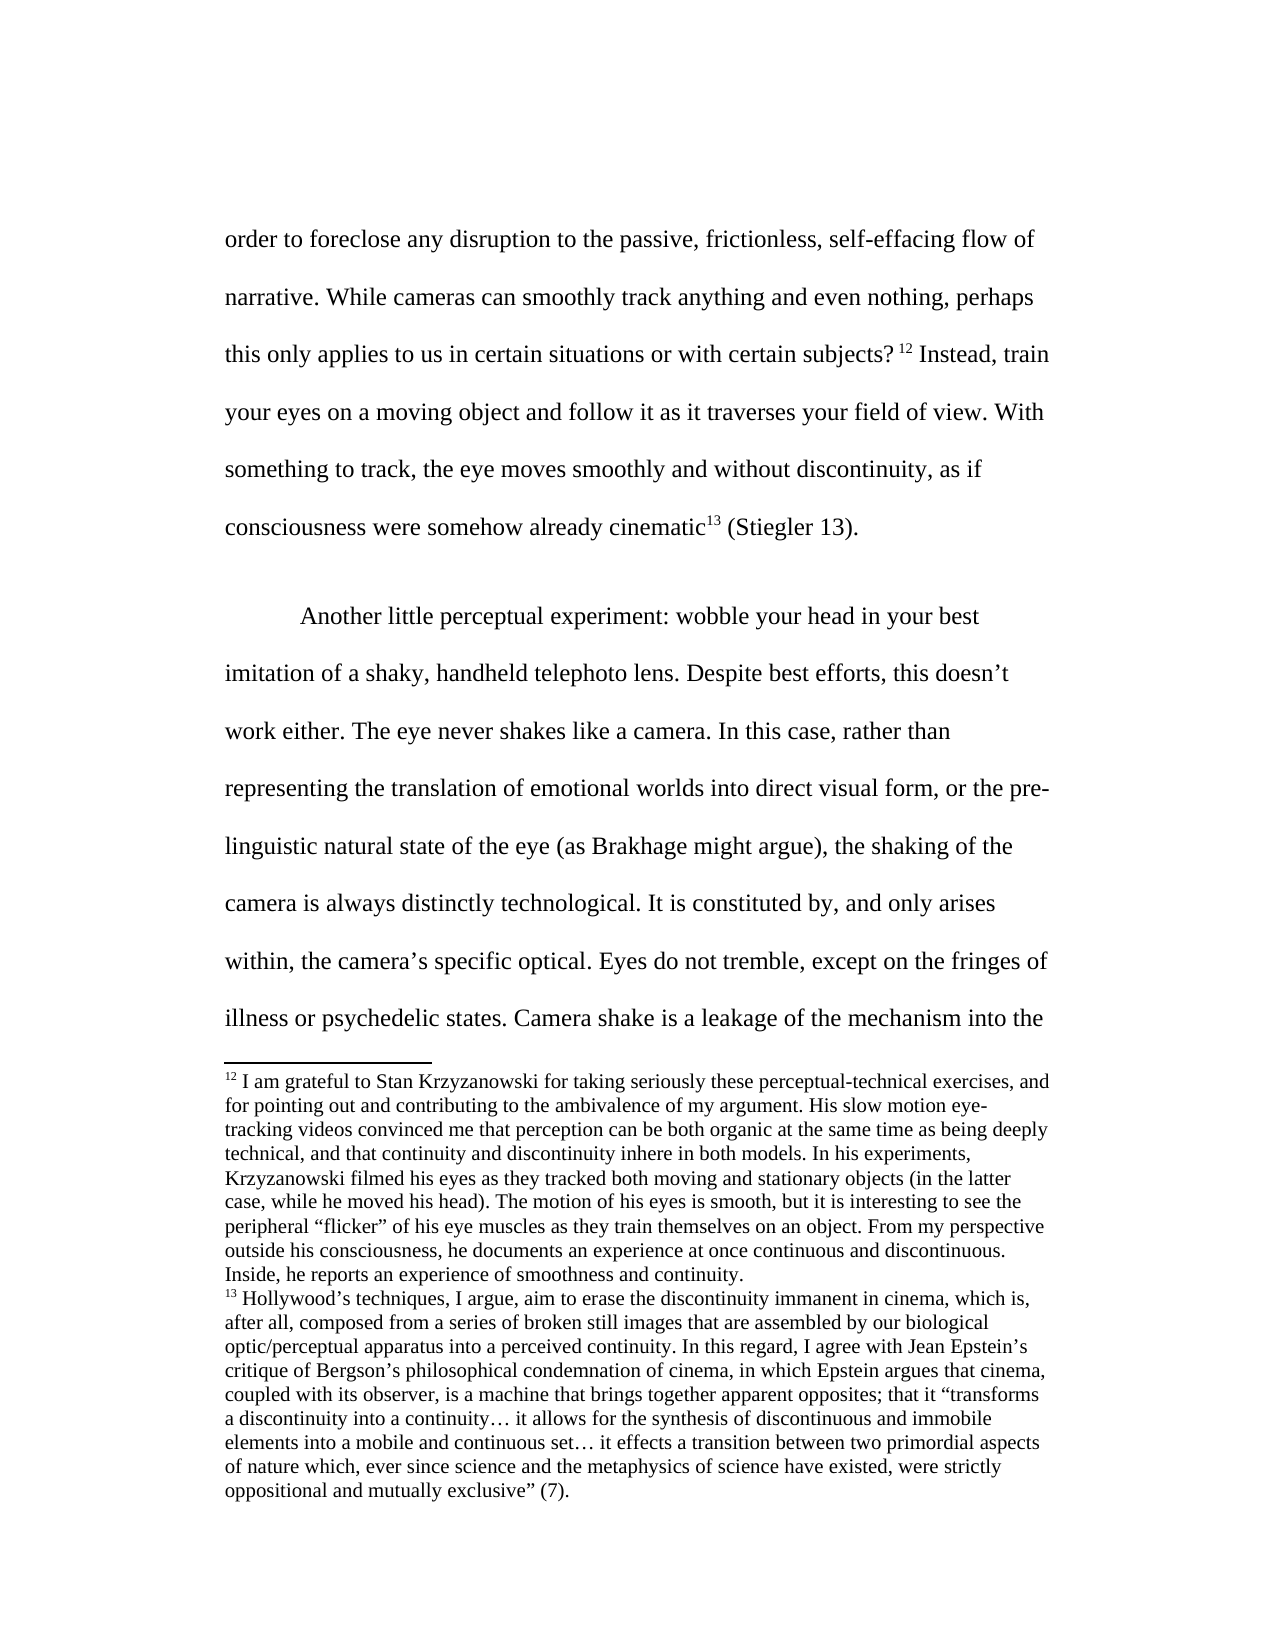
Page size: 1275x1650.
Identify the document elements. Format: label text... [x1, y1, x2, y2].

text Another little perceptual experiment: wobble your head in your best imitation of a shaky, handheld telephoto lens. Despite best efforts, this doesn’t work either. The eye never shakes like a camera. In this case, rather than representing the translation of emotional worlds into direct visual form, or the pre-linguistic natural state of the eye (as Brakhage might argue), the shaking of the camera is always distinctly technological. It is constituted by, and only arises within, the camera’s specific optical. Eyes do not tremble, except on the fringes of illness or psychedelic states. Camera shake is a leakage of the mechanism into the frame, a reminder that cinema is not really a window onto an unmediated, viscous reality. It is a confirmation that everything in cinema is constituted via the technology of the lens and the camera and the hand (and the screen, the viewer, the playback device, etc.). You are looking, but always within the framework of looking that cameras engender. “Every photograph is a realization of one of the possibilities contained within the program of the camera” (Flusser 26). Cinema is an interaction between our sight, the camera’s capacity for engendering new sights, and the hand that made the video. [224, 601, 1051, 1032]
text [224, 224, 1051, 541]
